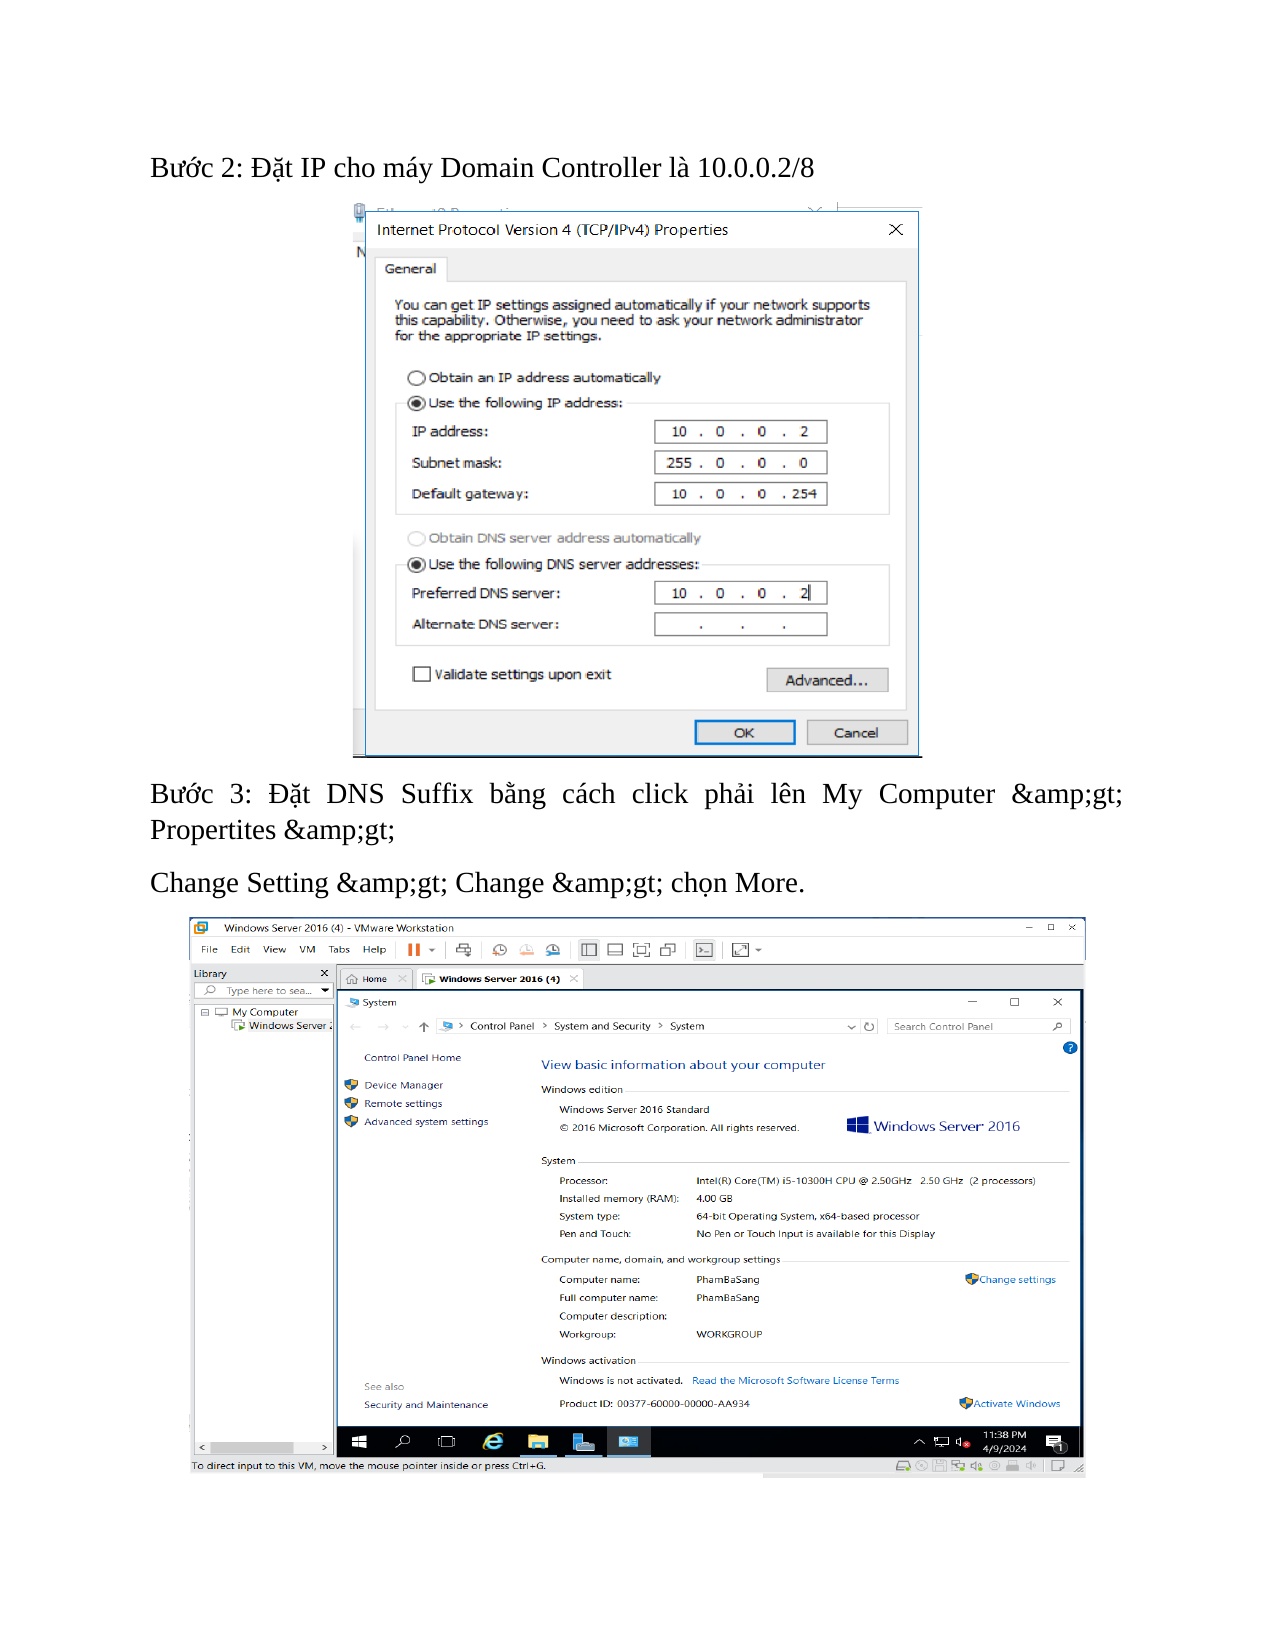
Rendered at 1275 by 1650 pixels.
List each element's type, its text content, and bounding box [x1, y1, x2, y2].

text Bước 3: Đặt DNS Suffix bằng cách click phải lên My Computer &amp;gt; Propertites &amp;gt; [150, 776, 1125, 846]
picture [189, 917, 1086, 1478]
picture [352, 202, 923, 758]
text Bước 2: Đặt IP cho máy Domain Controller là 10.0.0.2/8 [150, 150, 1125, 183]
text Change Setting &amp;gt; Change &amp;gt; chọn More. [150, 865, 1125, 898]
